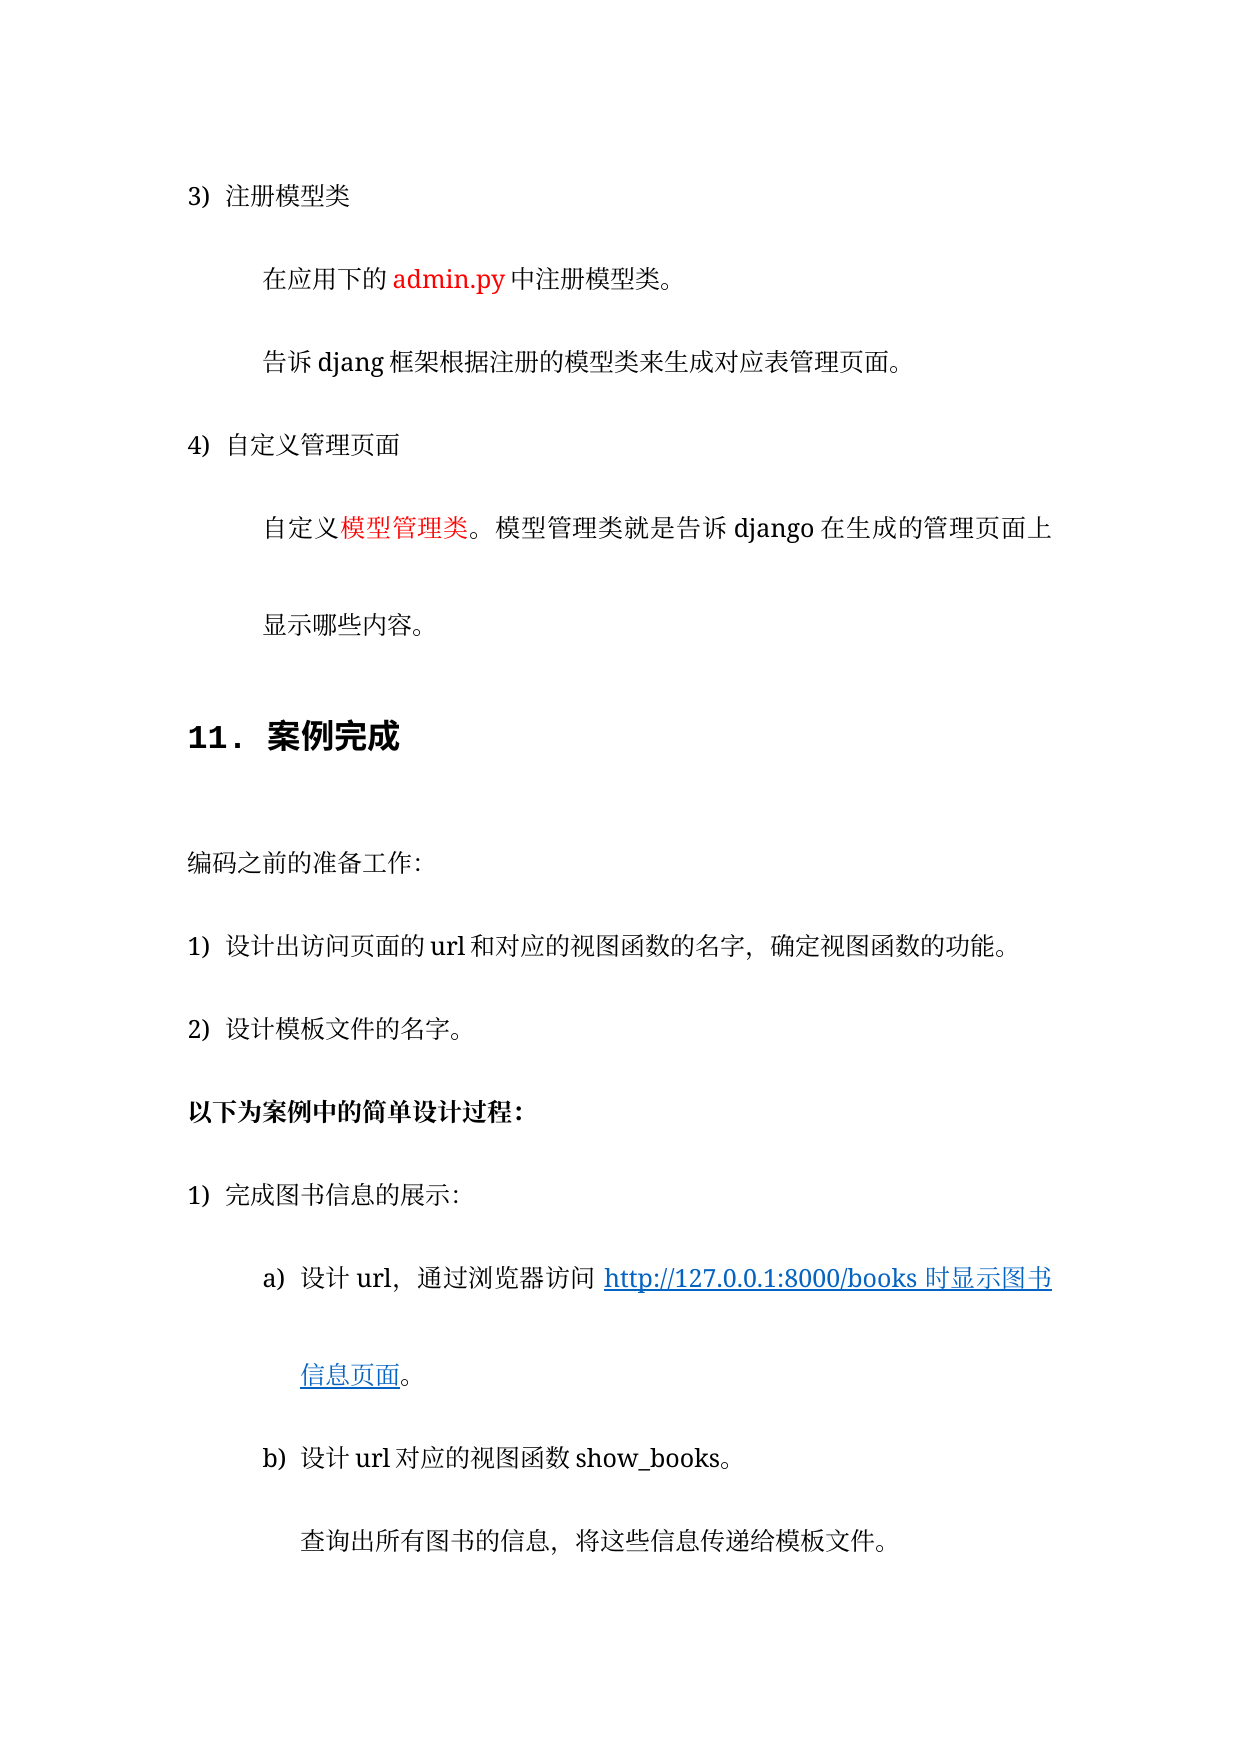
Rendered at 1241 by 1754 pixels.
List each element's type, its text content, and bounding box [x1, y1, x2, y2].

list 查询出所有图书的信息，将这些信息传递给模板文件。 [300, 1507, 1053, 1572]
list 自定义管理页面 [187, 411, 1053, 476]
list 设计url对应的视图函数show_books。 [262, 1424, 1053, 1489]
list 注册模型类 [187, 162, 1053, 227]
list 完成图书信息的展示： [187, 1161, 1053, 1226]
list 自定义模型管理类。模型管理类就是告诉django在生成的管理页面上显示哪些内容。 [262, 494, 1053, 657]
list 在应用下的admin.py中注册模型类。 [262, 245, 1053, 310]
list 设计模板文件的名字。 [187, 995, 1053, 1060]
subtitle 11. 案例完成 [187, 702, 1053, 767]
text 以下为案例中的简单设计过程： [187, 1078, 1053, 1143]
list 设计url，通过浏览器访问 http://127.0.0.1:8000/books 时显示图书信息页面。 [262, 1244, 1053, 1407]
text 编码之前的准备工作： [187, 829, 1053, 894]
list 设计出访问页面的url和对应的视图函数的名字，确定视图函数的功能。 [187, 912, 1053, 977]
list 告诉djang框架根据注册的模型类来生成对应表管理页面。 [262, 328, 1053, 393]
